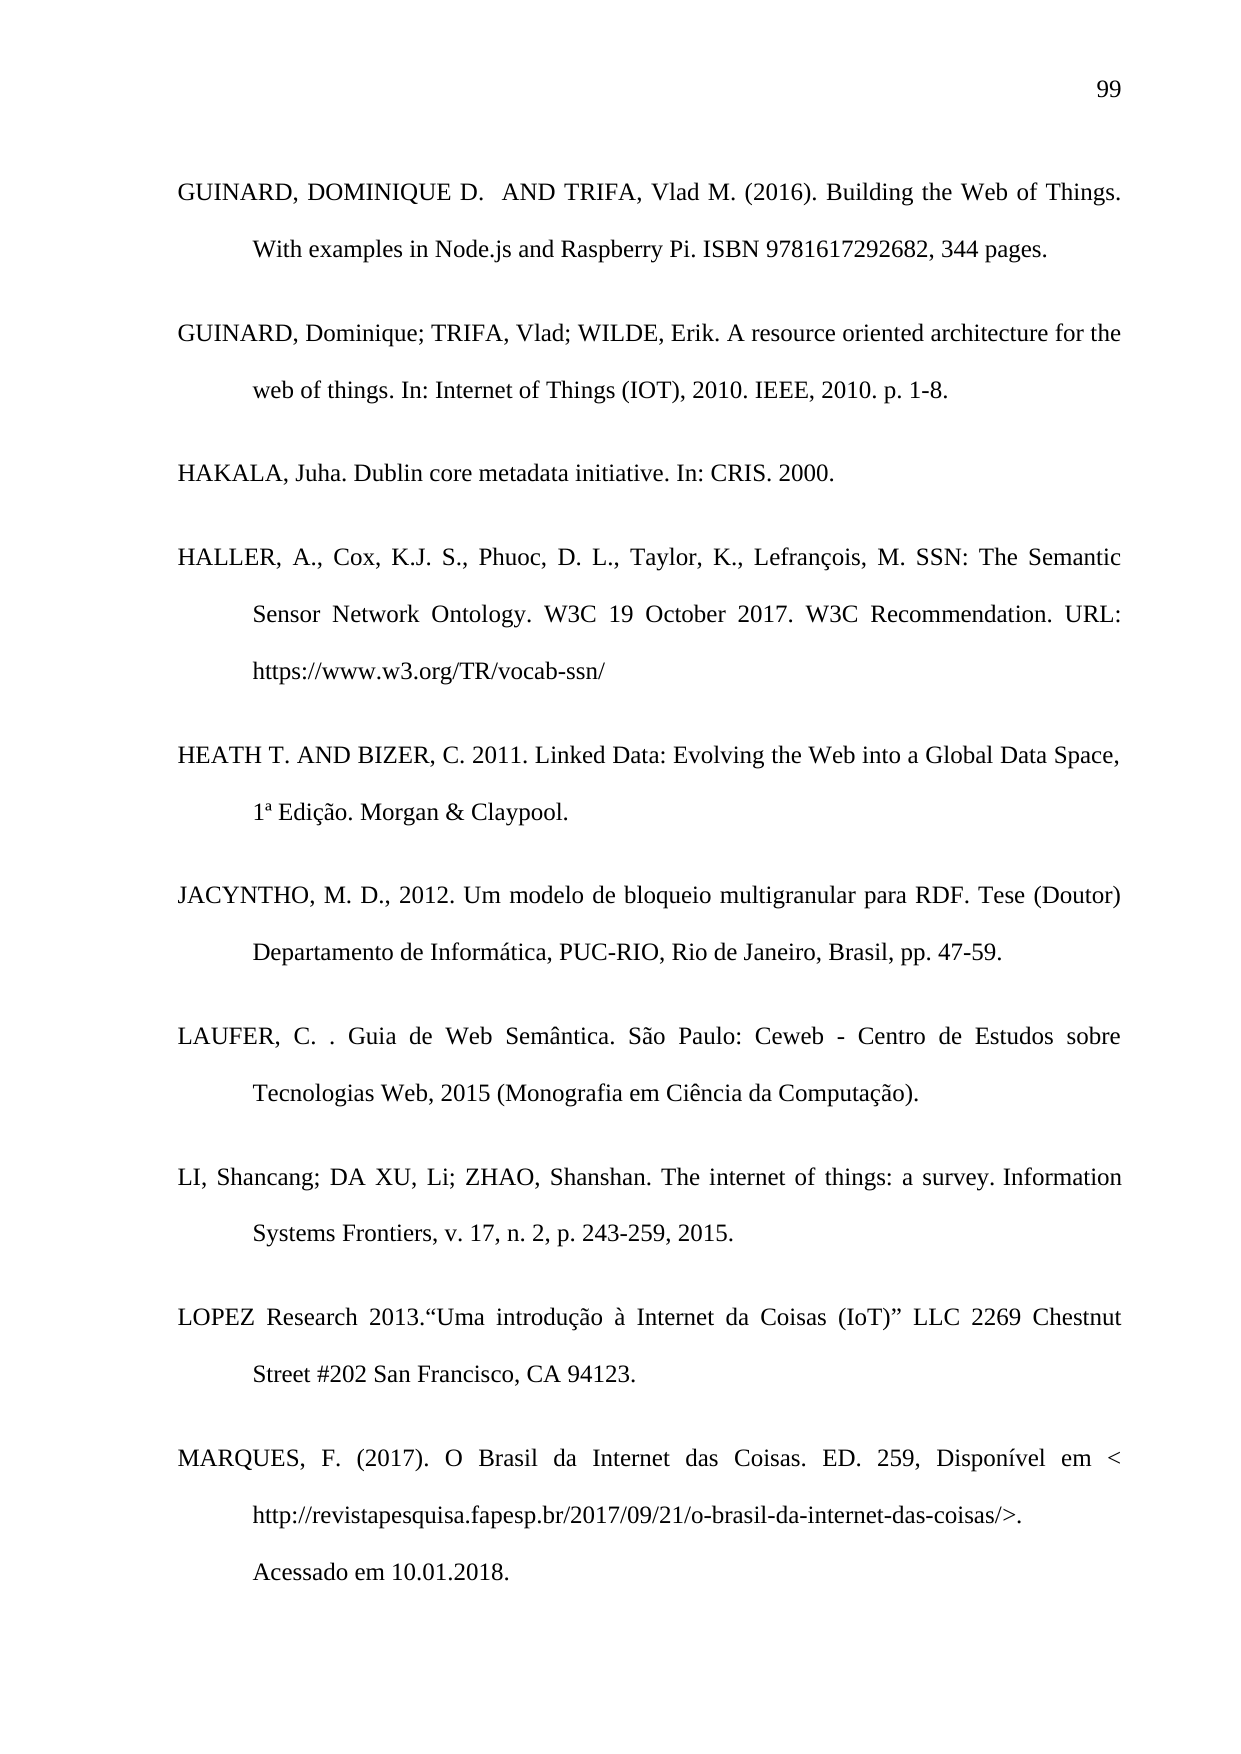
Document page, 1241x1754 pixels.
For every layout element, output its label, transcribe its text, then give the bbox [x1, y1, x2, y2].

text HAKALA, Juha. Dublin core metadata initiative. In: CRIS. 2000. [177, 458, 1122, 487]
text MARQUES, F. (2017). O Brasil da Internet das Coisas. ED. 259, Disponível em < http://revistapesquisa.fapesp.br/2017/09/21/o-brasil-da-internet-das-coisas/>. Acessado em 10.01.2018. [177, 1443, 1122, 1585]
text GUINARD, Dominique; TRIFA, Vlad; WILDE, Erik. A resource oriented architecture for the web of things. In: Internet of Things (IOT), 2010. IEEE, 2010. p. 1-8. [177, 318, 1122, 403]
text LOPEZ Research 2013.“Uma introdução à Internet da Coisas (IoT)” LLC 2269 Chestnut Street #202 San Francisco, CA 94123. [177, 1302, 1122, 1388]
text JACYNTHO, M. D., 2012. Um modelo de bloqueio multigranular para RDF. Tese (Doutor) Departamento de Informática, PUC-RIO, Rio de Janeiro, Brasil, pp. 47-59. [177, 880, 1122, 966]
text LI, Shancang; DA XU, Li; ZHAO, Shanshan. The internet of things: a survey. Information Systems Frontiers, v. 17, n. 2, p. 243-259, 2015. [177, 1162, 1122, 1247]
text LAUFER, C. . Guia de Web Semântica. São Paulo: Ceweb - Centro de Estudos sobre Tecnologias Web, 2015 (Monografia em Ciência da Computação). [177, 1021, 1122, 1107]
text HEATH T. AND BIZER, C. 2011. Linked Data: Evolving the Web into a Global Data Space, 1ª Edição. Morgan & Claypool. [177, 740, 1122, 825]
text GUINARD, DOMINIQUE D. AND TRIFA, Vlad M. (2016). Building the Web of Things. With examples in Node.js and Raspberry Pi. ISBN 9781617292682, 344 pages. [177, 177, 1122, 263]
text HALLER, A., Cox, K.J. S., Phuoc, D. L., Taylor, K., Lefrançois, M. SSN: The Semantic Sensor Network Ontology. W3C 19 October 2017. W3C Recommendation. URL: https://www.w3.org/TR/vocab-ssn/ [177, 542, 1122, 685]
